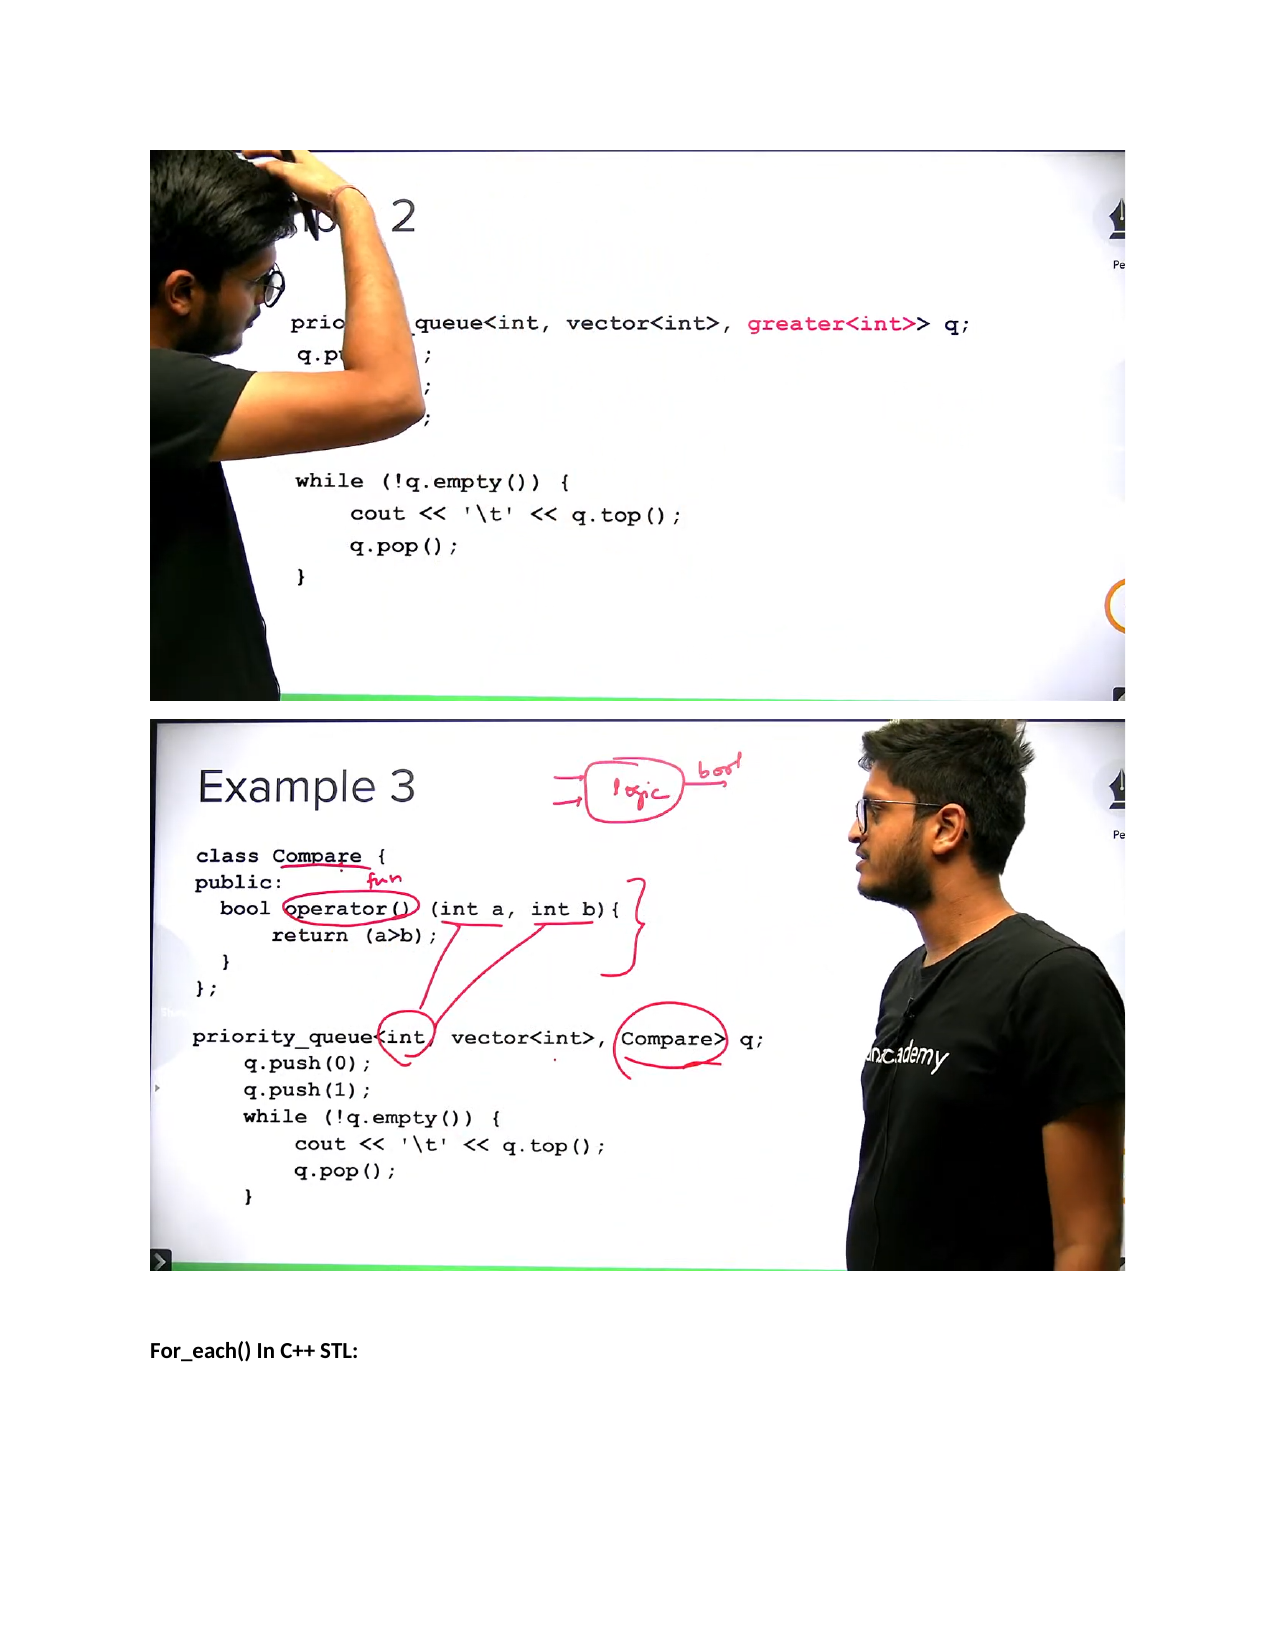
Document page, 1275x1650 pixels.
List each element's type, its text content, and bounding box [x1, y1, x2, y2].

text For_each() In C++ STL: [150, 1336, 1125, 1364]
picture [150, 150, 1125, 701]
picture [150, 719, 1125, 1271]
